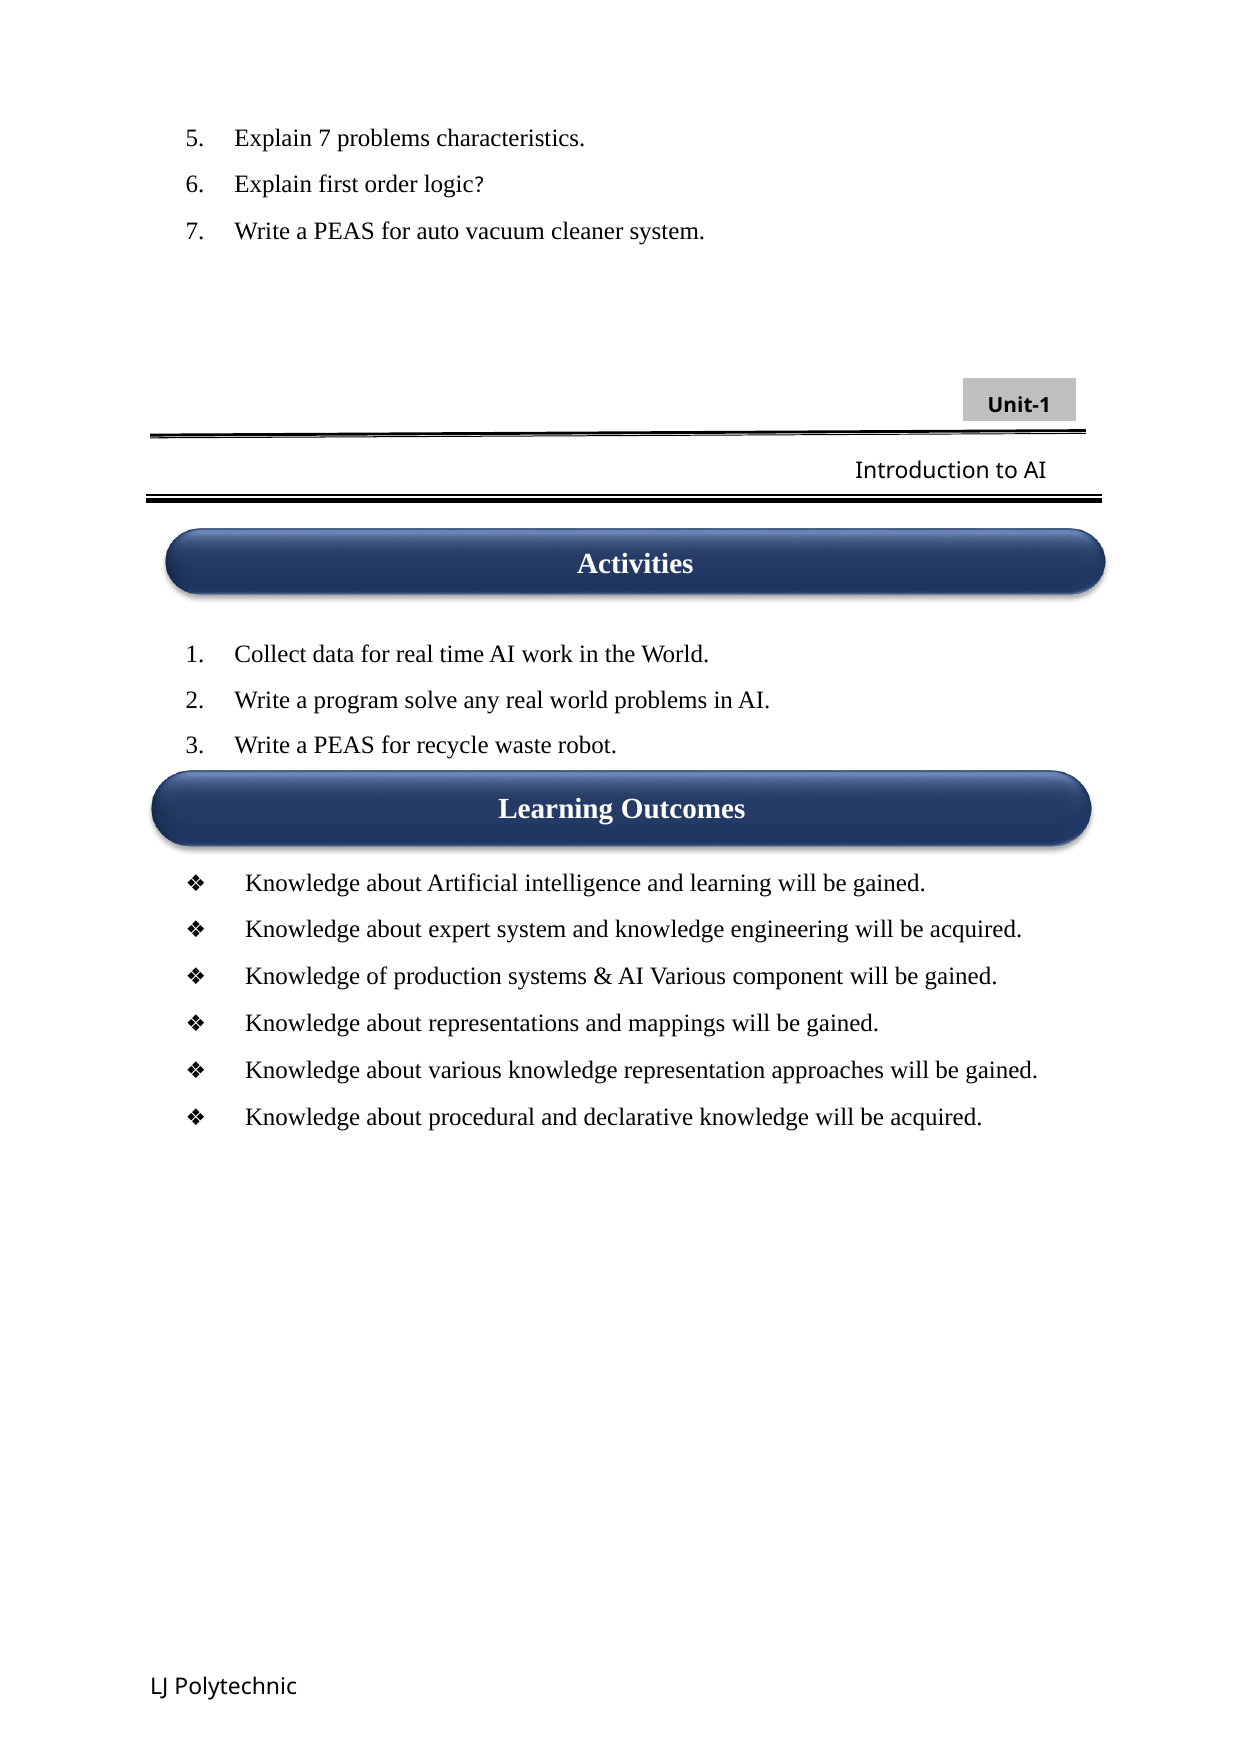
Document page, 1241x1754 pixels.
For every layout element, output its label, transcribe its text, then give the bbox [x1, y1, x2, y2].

picture [157, 525, 1113, 606]
list Write a program solve any real world problems in AI. [185, 685, 1063, 713]
text Introduction to AI [146, 454, 1046, 486]
list Collect data for real time AI work in the World. [185, 639, 1063, 668]
picture [143, 767, 1099, 858]
list Knowledge about procedural and declarative knowledge will be acquired. [185, 1101, 1063, 1132]
list Knowledge about representations and mappings will be gained. [185, 1007, 1063, 1038]
list Write a PEAS for auto vacuum cleaner system. [185, 216, 1063, 245]
list Knowledge of production systems & AI Various component will be gained. [185, 960, 1063, 991]
list Explain 7 problems characteristics. [185, 123, 1063, 151]
list Explain first order logic? [185, 169, 1063, 199]
list Knowledge about Artificial intelligence and learning will be gained. [185, 867, 1063, 898]
list Knowledge about various knowledge representation approaches will be gained. [185, 1054, 1063, 1085]
list Write a PEAS for recycle waste robot. [185, 730, 1063, 759]
table_header Unit-1 [963, 378, 1076, 421]
list Knowledge about expert system and knowledge engineering will be acquired. [185, 913, 1063, 945]
